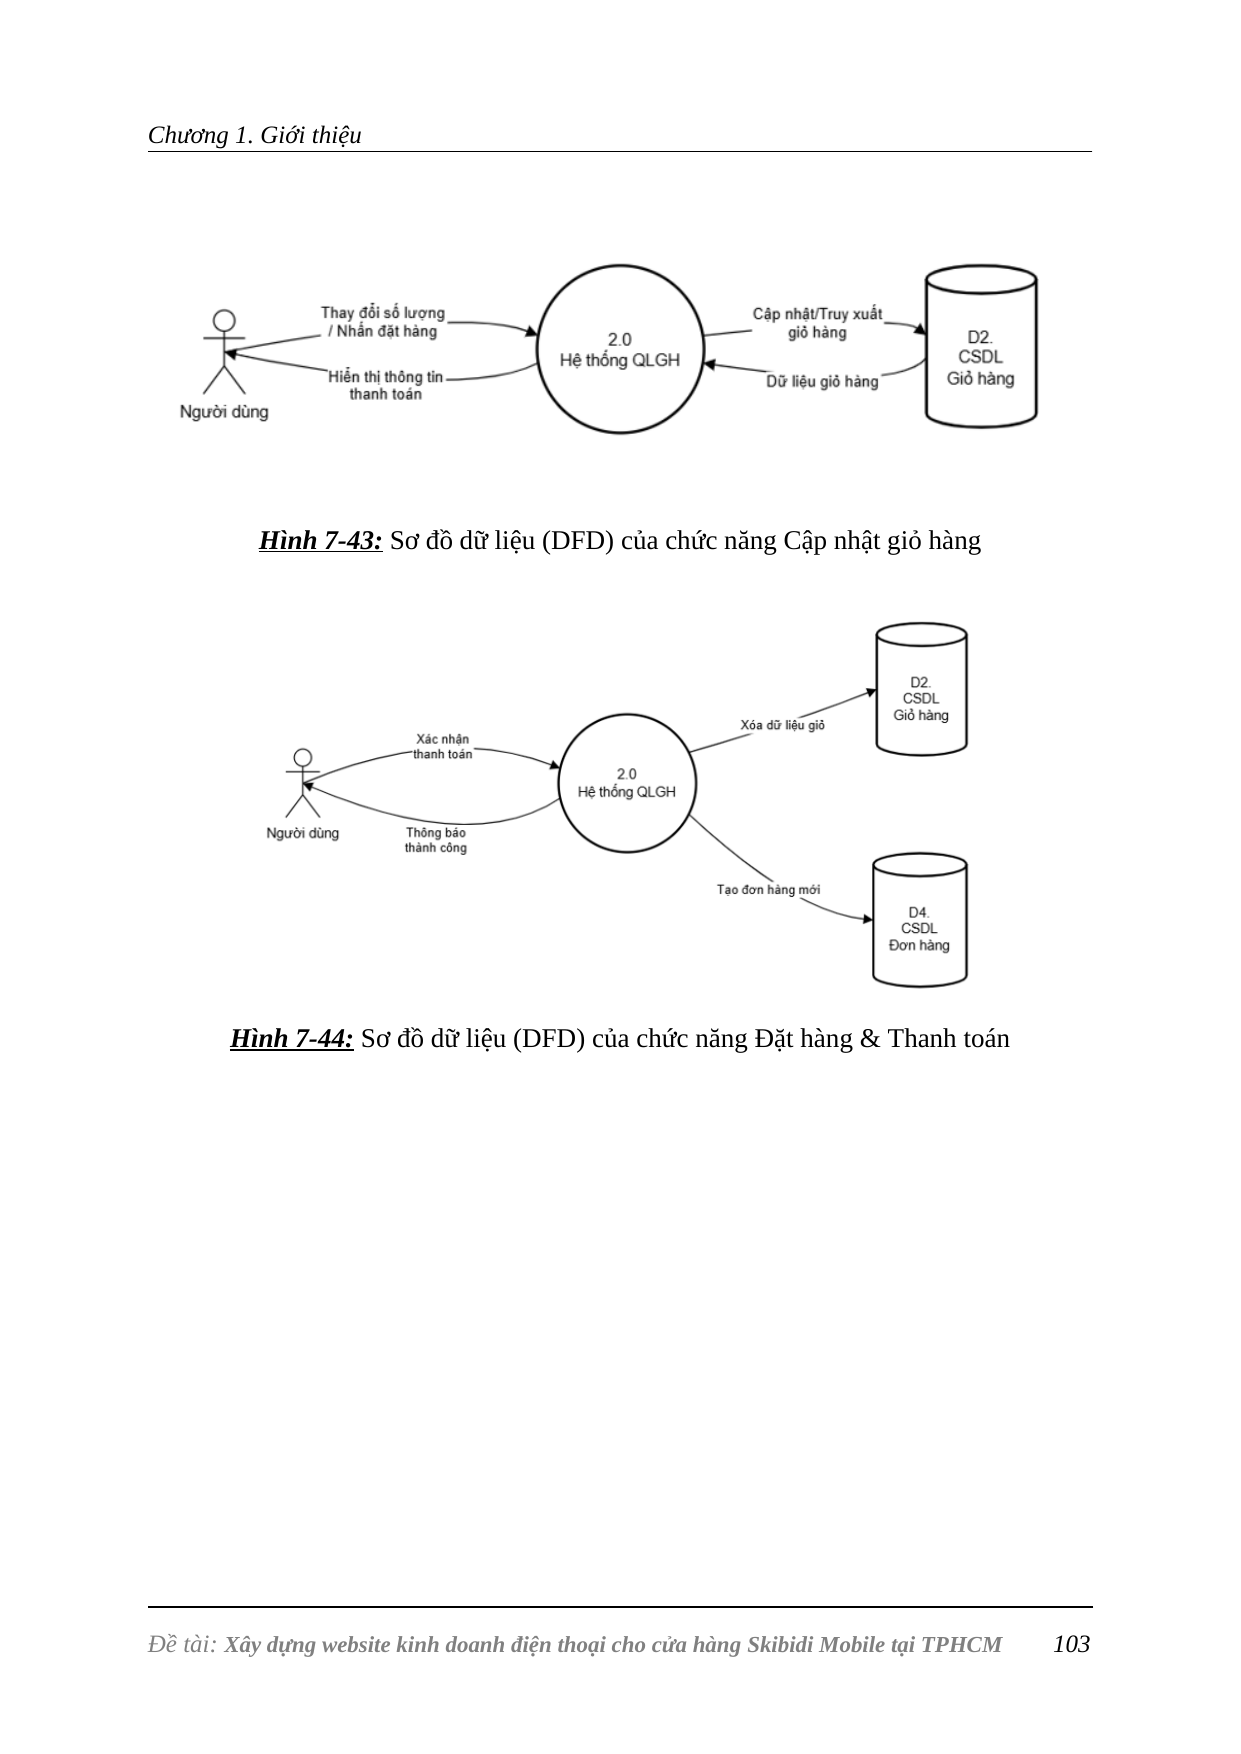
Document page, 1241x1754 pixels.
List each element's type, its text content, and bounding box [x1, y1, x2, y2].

picture [255, 583, 985, 1001]
picture [147, 206, 1123, 502]
